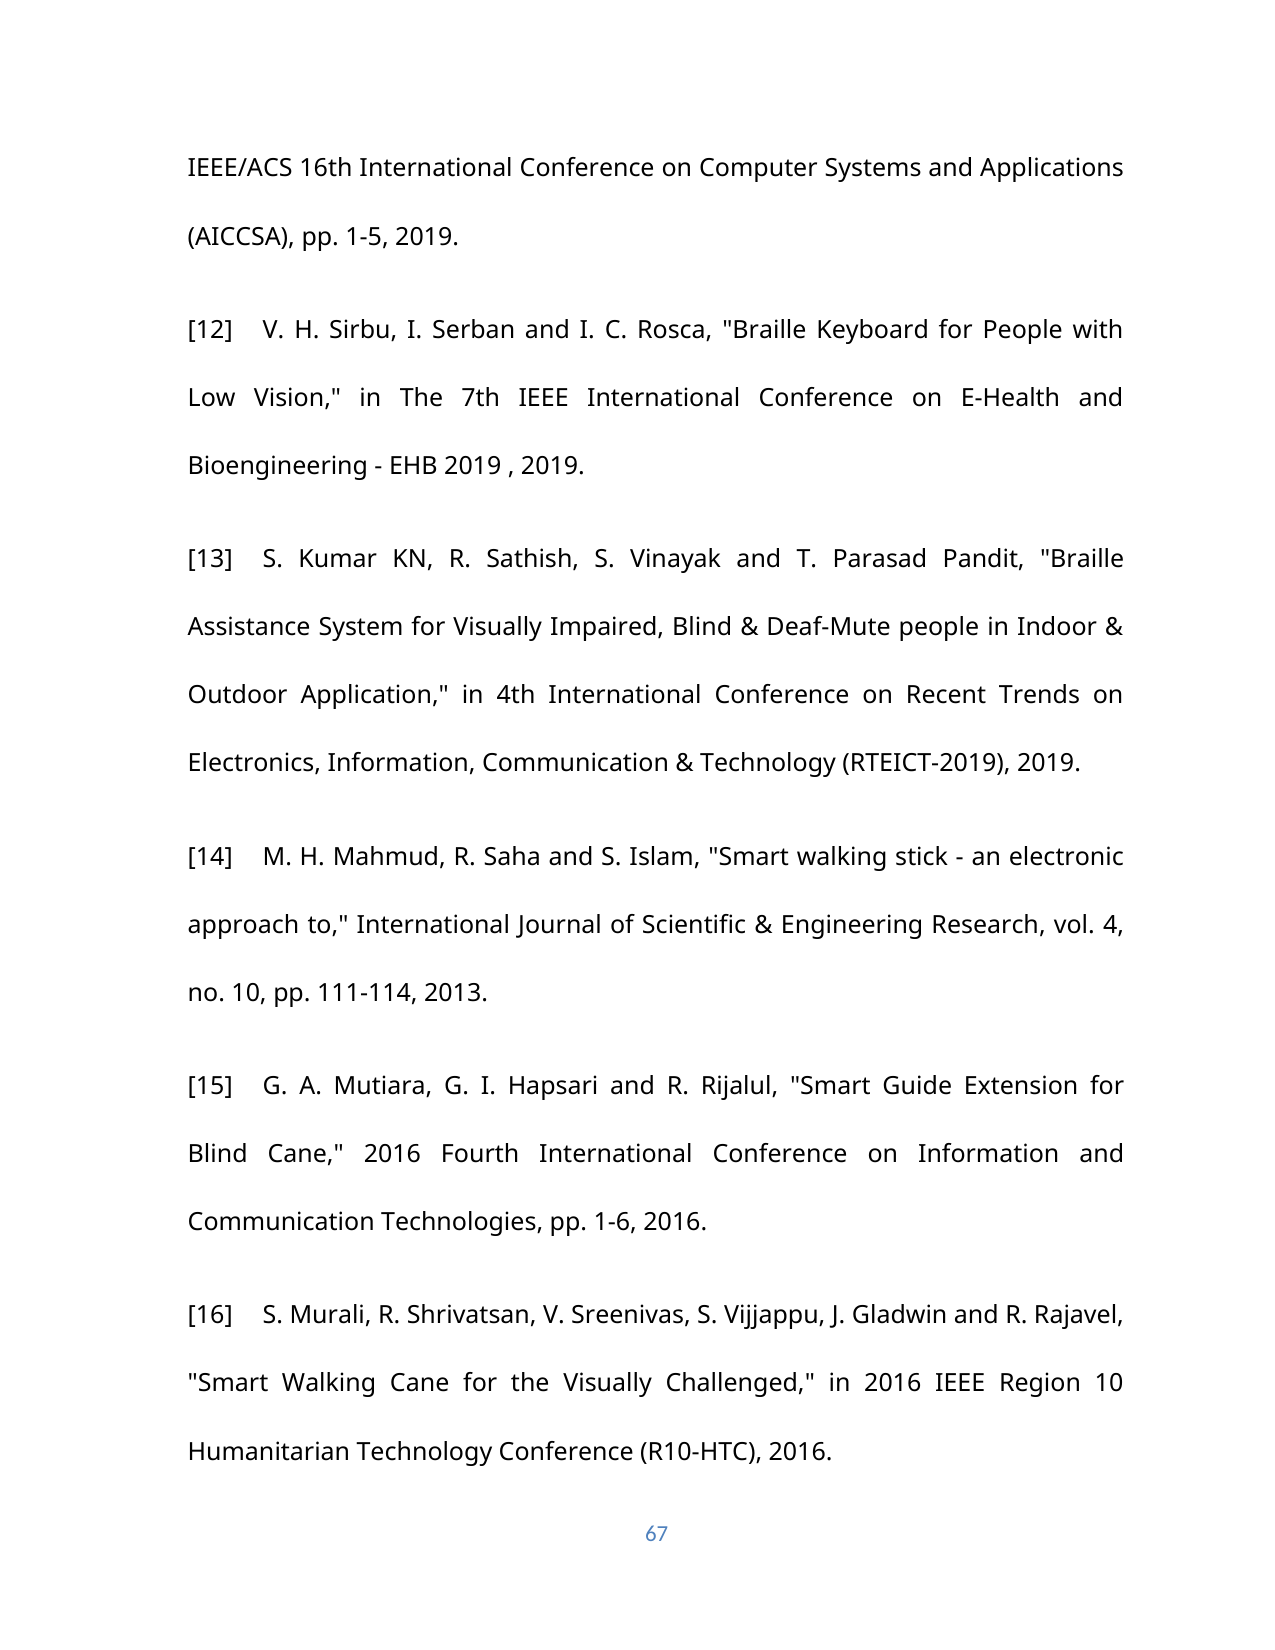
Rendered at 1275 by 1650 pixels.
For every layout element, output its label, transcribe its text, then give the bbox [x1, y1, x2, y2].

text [187, 150, 1125, 252]
text [12] V. H. Sirbu, I. Serban and I. C. Rosca, "Braille Keyboard for People with Low Vision," in The 7th IEEE International Conference on E-Health and Bioengineering - EHB 2019 , 2019. [187, 311, 1125, 482]
text [15] G. A. Mutiara, G. I. Hapsari and R. Rijalul, "Smart Guide Extension for Blind Cane," 2016 Fourth International Conference on Information and Communication Technologies, pp. 1-6, 2016. [187, 1067, 1125, 1238]
text [14] M. H. Mahmud, R. Saha and S. Islam, "Smart walking stick - an electronic approach to," International Journal of Scientific & Engineering Research, vol. 4, no. 10, pp. 111-114, 2013. [187, 838, 1125, 1008]
text [13] S. Kumar KN, R. Sathish, S. Vinayak and T. Parasad Pandit, "Braille Assistance System for Visually Impaired, Blind & Deaf-Mute people in Indoor & Outdoor Application," in 4th International Conference on Recent Trends on Electronics, Information, Communication & Technology (RTEICT-2019), 2019. [187, 541, 1125, 779]
text [16] S. Murali, R. Shrivatsan, V. Sreenivas, S. Vijjappu, J. Gladwin and R. Rajavel, "Smart Walking Cane for the Visually Challenged," in 2016 IEEE Region 10 Humanitarian Technology Conference (R10-HTC), 2016. [187, 1297, 1125, 1467]
